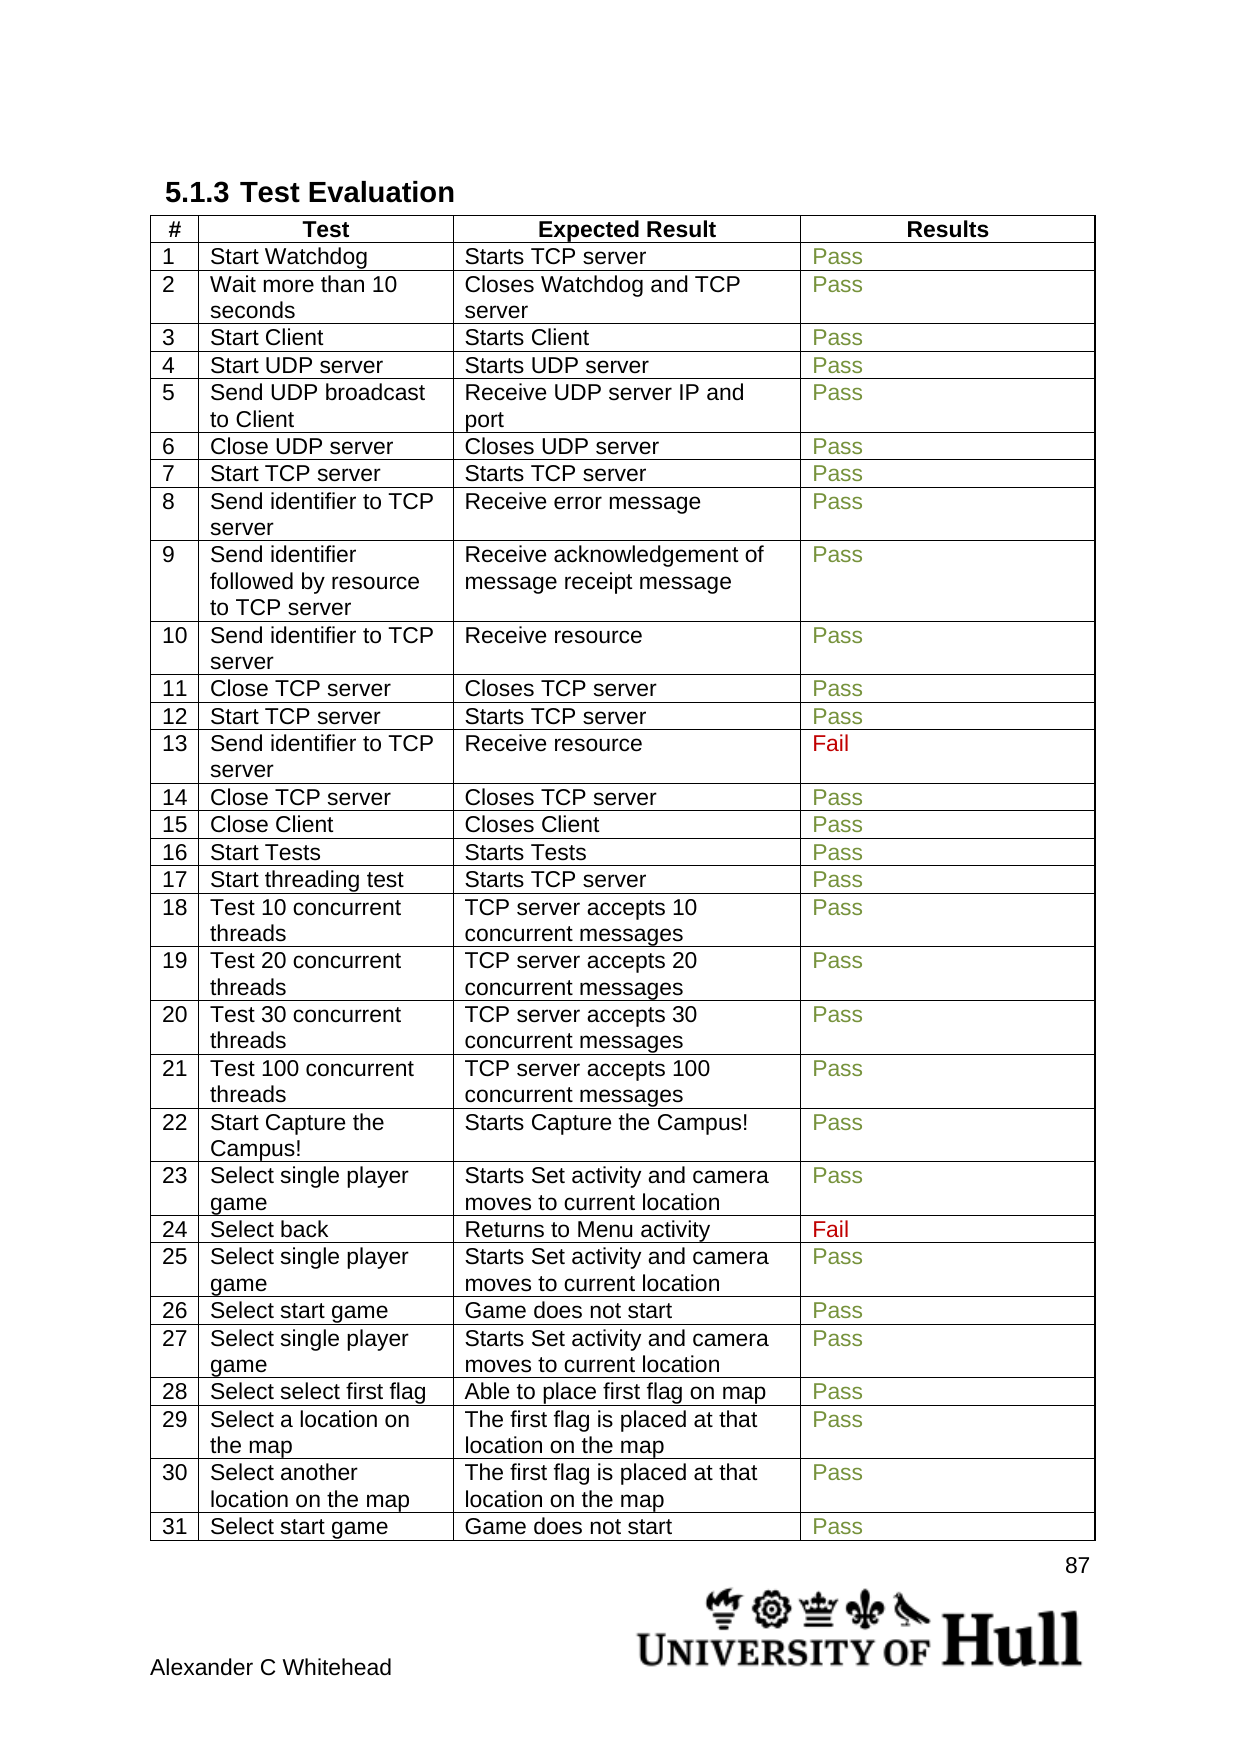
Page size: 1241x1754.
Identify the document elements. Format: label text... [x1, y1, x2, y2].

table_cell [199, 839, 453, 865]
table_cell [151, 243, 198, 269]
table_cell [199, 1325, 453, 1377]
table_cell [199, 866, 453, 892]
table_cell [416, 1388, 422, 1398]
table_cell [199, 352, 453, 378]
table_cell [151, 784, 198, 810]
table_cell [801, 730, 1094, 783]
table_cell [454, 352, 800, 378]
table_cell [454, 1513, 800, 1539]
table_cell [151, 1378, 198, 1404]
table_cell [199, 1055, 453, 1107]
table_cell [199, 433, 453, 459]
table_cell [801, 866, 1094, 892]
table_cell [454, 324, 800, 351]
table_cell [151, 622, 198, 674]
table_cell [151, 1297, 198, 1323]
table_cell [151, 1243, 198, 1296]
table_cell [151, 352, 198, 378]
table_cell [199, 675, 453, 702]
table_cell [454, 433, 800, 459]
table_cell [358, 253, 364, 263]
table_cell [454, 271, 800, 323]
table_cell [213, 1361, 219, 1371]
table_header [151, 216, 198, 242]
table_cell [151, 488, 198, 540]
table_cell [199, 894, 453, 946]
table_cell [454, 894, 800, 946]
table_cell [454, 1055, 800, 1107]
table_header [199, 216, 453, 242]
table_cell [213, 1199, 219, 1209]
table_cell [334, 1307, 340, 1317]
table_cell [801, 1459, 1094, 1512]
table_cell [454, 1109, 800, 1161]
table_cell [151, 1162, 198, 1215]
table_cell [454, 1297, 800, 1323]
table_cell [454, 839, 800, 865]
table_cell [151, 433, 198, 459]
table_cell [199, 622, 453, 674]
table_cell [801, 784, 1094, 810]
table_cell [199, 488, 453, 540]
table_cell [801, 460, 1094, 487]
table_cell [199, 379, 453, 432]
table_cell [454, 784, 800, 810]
picture [630, 1578, 1091, 1676]
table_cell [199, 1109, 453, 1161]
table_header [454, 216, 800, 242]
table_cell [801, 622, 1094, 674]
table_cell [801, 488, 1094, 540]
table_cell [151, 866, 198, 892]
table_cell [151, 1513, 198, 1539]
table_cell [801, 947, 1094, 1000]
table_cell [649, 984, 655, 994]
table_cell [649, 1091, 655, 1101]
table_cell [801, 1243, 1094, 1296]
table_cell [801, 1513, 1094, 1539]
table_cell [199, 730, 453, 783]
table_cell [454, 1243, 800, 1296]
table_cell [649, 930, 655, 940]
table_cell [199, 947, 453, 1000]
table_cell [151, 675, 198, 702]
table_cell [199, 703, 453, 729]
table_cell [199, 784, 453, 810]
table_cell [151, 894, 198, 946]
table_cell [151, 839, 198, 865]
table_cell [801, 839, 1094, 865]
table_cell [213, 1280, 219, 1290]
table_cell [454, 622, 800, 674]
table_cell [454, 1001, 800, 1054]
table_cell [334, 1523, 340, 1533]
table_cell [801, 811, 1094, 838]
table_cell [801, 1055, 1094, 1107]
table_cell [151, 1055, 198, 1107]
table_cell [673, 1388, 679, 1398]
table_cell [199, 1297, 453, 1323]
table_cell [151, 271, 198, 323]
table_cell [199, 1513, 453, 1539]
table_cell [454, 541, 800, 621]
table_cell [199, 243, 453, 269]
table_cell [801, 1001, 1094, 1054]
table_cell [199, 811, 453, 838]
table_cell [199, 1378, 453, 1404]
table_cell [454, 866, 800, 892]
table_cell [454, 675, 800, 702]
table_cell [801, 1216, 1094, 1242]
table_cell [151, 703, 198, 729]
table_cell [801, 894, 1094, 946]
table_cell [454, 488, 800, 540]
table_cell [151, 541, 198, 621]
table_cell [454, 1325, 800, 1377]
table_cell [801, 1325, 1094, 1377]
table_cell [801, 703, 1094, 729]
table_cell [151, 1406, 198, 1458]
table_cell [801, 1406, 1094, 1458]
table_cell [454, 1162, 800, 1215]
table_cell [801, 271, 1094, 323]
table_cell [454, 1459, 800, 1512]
subtitle Test Evaluation [165, 175, 1090, 208]
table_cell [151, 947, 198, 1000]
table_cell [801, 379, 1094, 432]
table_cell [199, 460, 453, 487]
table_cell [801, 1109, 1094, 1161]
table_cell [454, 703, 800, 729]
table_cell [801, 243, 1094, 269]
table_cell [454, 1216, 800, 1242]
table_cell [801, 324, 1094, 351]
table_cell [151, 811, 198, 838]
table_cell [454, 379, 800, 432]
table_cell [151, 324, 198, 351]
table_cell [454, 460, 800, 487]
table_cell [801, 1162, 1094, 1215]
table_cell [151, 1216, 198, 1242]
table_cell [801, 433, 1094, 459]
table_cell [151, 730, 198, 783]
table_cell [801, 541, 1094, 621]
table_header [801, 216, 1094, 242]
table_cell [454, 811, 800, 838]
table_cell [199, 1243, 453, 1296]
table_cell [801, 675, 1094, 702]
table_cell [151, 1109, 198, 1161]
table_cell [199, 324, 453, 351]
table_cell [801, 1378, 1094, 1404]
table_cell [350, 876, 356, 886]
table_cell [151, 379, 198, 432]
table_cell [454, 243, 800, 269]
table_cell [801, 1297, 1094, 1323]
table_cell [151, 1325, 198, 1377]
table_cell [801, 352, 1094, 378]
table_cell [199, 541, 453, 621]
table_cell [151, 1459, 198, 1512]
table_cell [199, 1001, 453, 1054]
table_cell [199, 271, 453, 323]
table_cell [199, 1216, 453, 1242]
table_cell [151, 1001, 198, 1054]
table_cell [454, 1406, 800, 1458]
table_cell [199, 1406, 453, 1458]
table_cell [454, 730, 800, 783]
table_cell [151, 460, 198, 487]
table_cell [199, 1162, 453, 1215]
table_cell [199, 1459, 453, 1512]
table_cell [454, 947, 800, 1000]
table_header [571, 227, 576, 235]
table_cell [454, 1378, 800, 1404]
